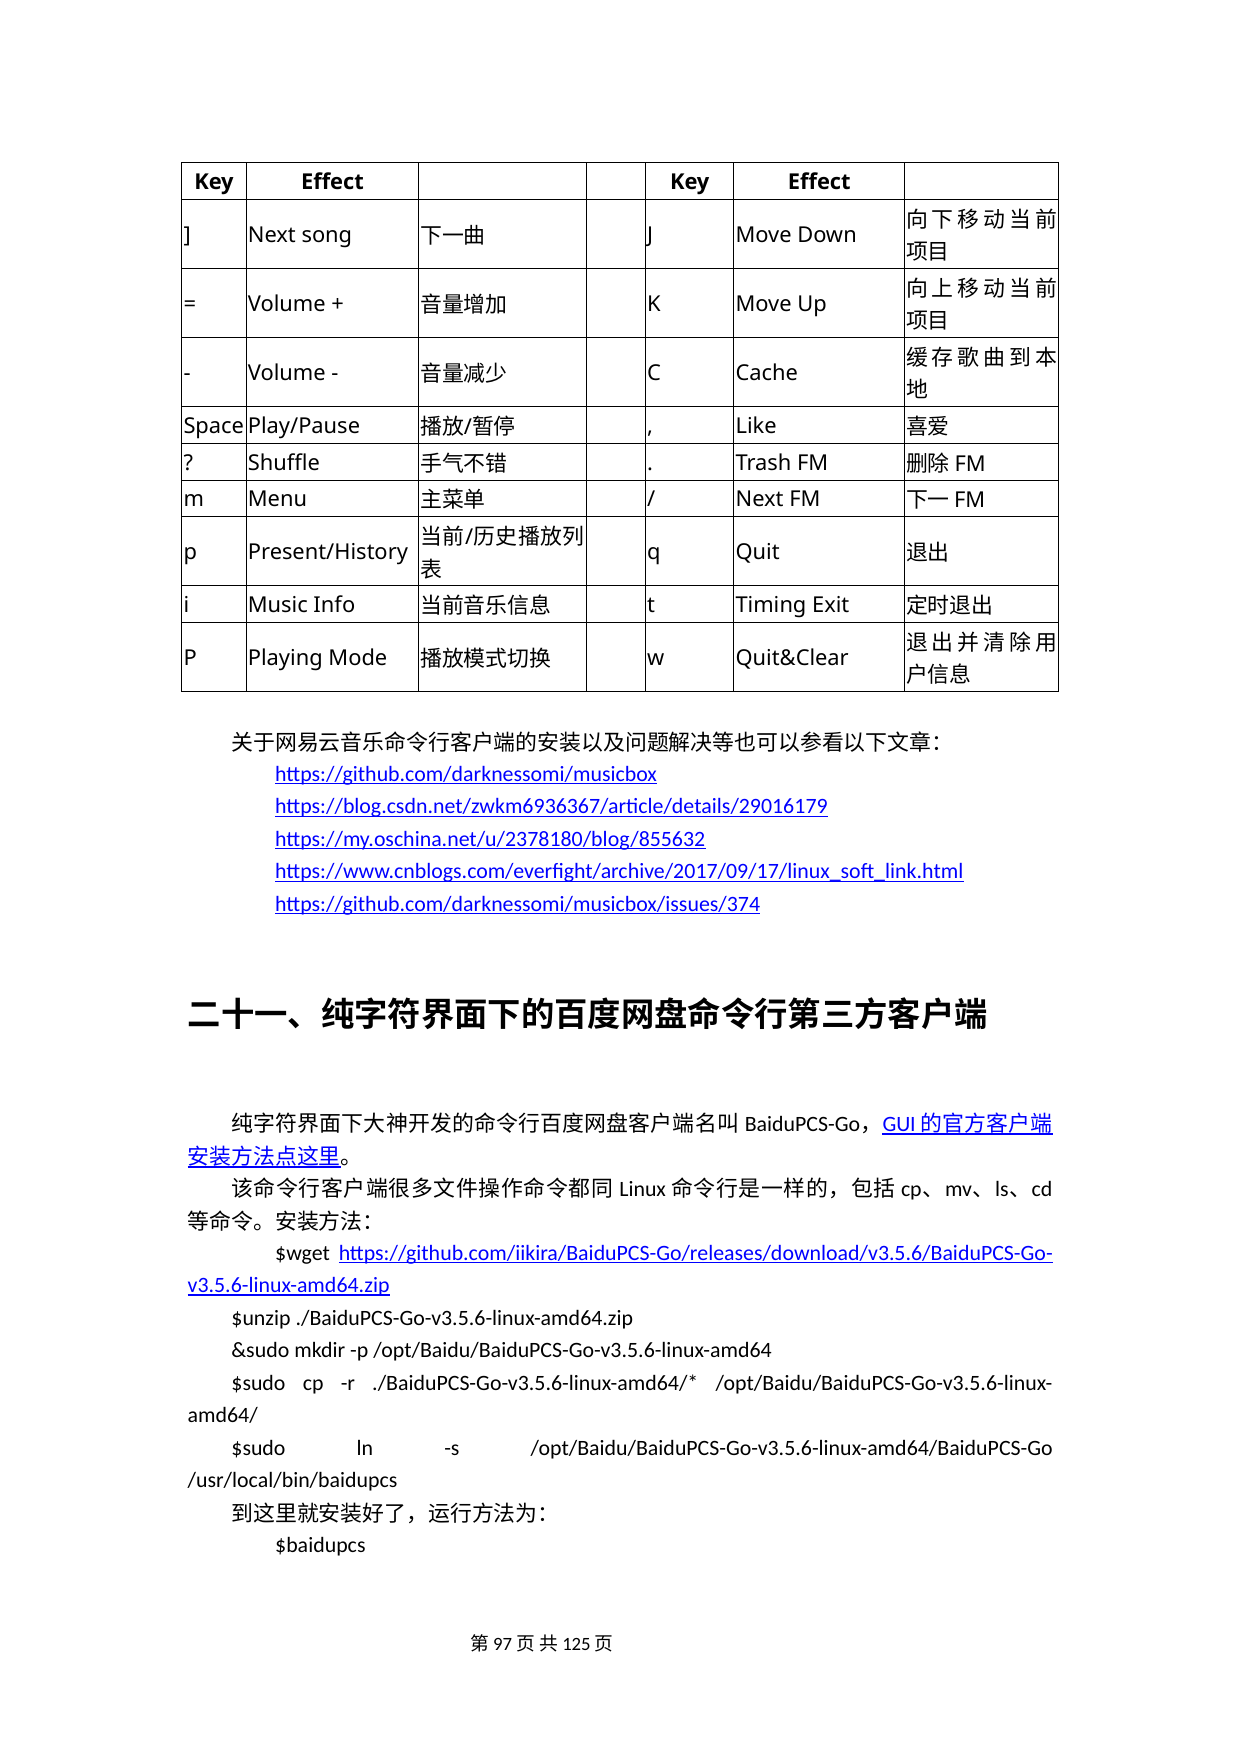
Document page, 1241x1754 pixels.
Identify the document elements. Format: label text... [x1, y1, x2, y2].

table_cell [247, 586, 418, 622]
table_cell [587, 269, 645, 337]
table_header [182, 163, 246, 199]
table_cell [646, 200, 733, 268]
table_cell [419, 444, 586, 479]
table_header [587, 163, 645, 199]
text 到这里就安装好了，运行方法为： [187, 1496, 1053, 1528]
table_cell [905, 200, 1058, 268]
text $unzip ./BaiduPCS-Go-v3.5.6-linux-amd64.zip [187, 1301, 1053, 1333]
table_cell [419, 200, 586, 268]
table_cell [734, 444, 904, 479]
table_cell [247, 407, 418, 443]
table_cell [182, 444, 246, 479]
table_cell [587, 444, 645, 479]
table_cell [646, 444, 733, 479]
text &sudo mkdir -p /opt/Baidu/BaiduPCS-Go-v3.5.6-linux-amd64 [187, 1333, 1053, 1366]
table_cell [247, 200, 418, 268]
text 该命令行客户端很多文件操作命令都同Linux命令行是一样的，包括cp、mv、ls、cd等命令。安装方法： [187, 1171, 1053, 1236]
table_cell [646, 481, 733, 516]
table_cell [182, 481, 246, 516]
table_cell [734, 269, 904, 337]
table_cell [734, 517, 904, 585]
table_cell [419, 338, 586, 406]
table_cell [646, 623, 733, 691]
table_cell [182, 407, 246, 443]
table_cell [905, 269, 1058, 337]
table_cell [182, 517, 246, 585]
text https://my.oschina.net/u/2378180/blog/855632 [187, 822, 1053, 855]
text $wget https://github.com/iikira/BaiduPCS-Go/releases/download/v3.5.6/BaiduPCS-Go-v3.5.6-linux-amd64.zip [187, 1236, 1053, 1301]
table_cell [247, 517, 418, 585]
text $sudo ln -s /opt/Baidu/BaiduPCS-Go-v3.5.6-linux-amd64/BaiduPCS-Go /usr/local/bin/baidupcs [187, 1431, 1053, 1496]
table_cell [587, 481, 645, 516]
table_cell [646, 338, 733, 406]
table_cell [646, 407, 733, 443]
text 关于网易云音乐命令行客户端的安装以及问题解决等也可以参看以下文章： [187, 725, 1053, 757]
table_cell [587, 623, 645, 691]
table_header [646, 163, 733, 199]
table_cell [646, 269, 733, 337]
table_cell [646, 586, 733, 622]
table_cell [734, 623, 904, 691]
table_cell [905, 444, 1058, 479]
text https://blog.csdn.net/zwkm6936367/article/details/29016179 [187, 790, 1053, 822]
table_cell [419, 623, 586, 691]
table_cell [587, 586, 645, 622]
text https://github.com/darknessomi/musicbox [187, 757, 1053, 790]
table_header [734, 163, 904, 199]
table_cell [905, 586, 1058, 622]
text $sudo cp -r ./BaiduPCS-Go-v3.5.6-linux-amd64/* /opt/Baidu/BaiduPCS-Go-v3.5.6-linux-amd64/ [187, 1366, 1053, 1431]
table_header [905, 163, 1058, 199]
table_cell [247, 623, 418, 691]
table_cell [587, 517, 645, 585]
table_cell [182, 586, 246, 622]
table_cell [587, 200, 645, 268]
text https://github.com/darknessomi/musicbox/issues/374 [187, 887, 1053, 920]
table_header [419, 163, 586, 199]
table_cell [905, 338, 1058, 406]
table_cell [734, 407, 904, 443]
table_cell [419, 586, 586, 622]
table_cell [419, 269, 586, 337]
text $baidupcs [231, 1528, 1053, 1561]
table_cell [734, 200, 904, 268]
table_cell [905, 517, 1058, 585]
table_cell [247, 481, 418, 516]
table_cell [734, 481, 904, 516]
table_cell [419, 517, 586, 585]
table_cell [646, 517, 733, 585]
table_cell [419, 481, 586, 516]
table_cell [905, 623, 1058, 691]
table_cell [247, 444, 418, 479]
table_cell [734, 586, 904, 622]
text https://www.cnblogs.com/everfight/archive/2017/09/17/linux_soft_link.html [187, 855, 1053, 887]
subtitle 二十一、纯字符界面下的百度网盘命令行第三方客户端 [187, 979, 1053, 1044]
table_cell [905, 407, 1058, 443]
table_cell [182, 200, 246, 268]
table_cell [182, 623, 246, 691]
text 纯字符界面下大神开发的命令行百度网盘客户端名叫BaiduPCS-Go，GUI的官方客户端安装方法点这里。 [187, 1106, 1053, 1171]
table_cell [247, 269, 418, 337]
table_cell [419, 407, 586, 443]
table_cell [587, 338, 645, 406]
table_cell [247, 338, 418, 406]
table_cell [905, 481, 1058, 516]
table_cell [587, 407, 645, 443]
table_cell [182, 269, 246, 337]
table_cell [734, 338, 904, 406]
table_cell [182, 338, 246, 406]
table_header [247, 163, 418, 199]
